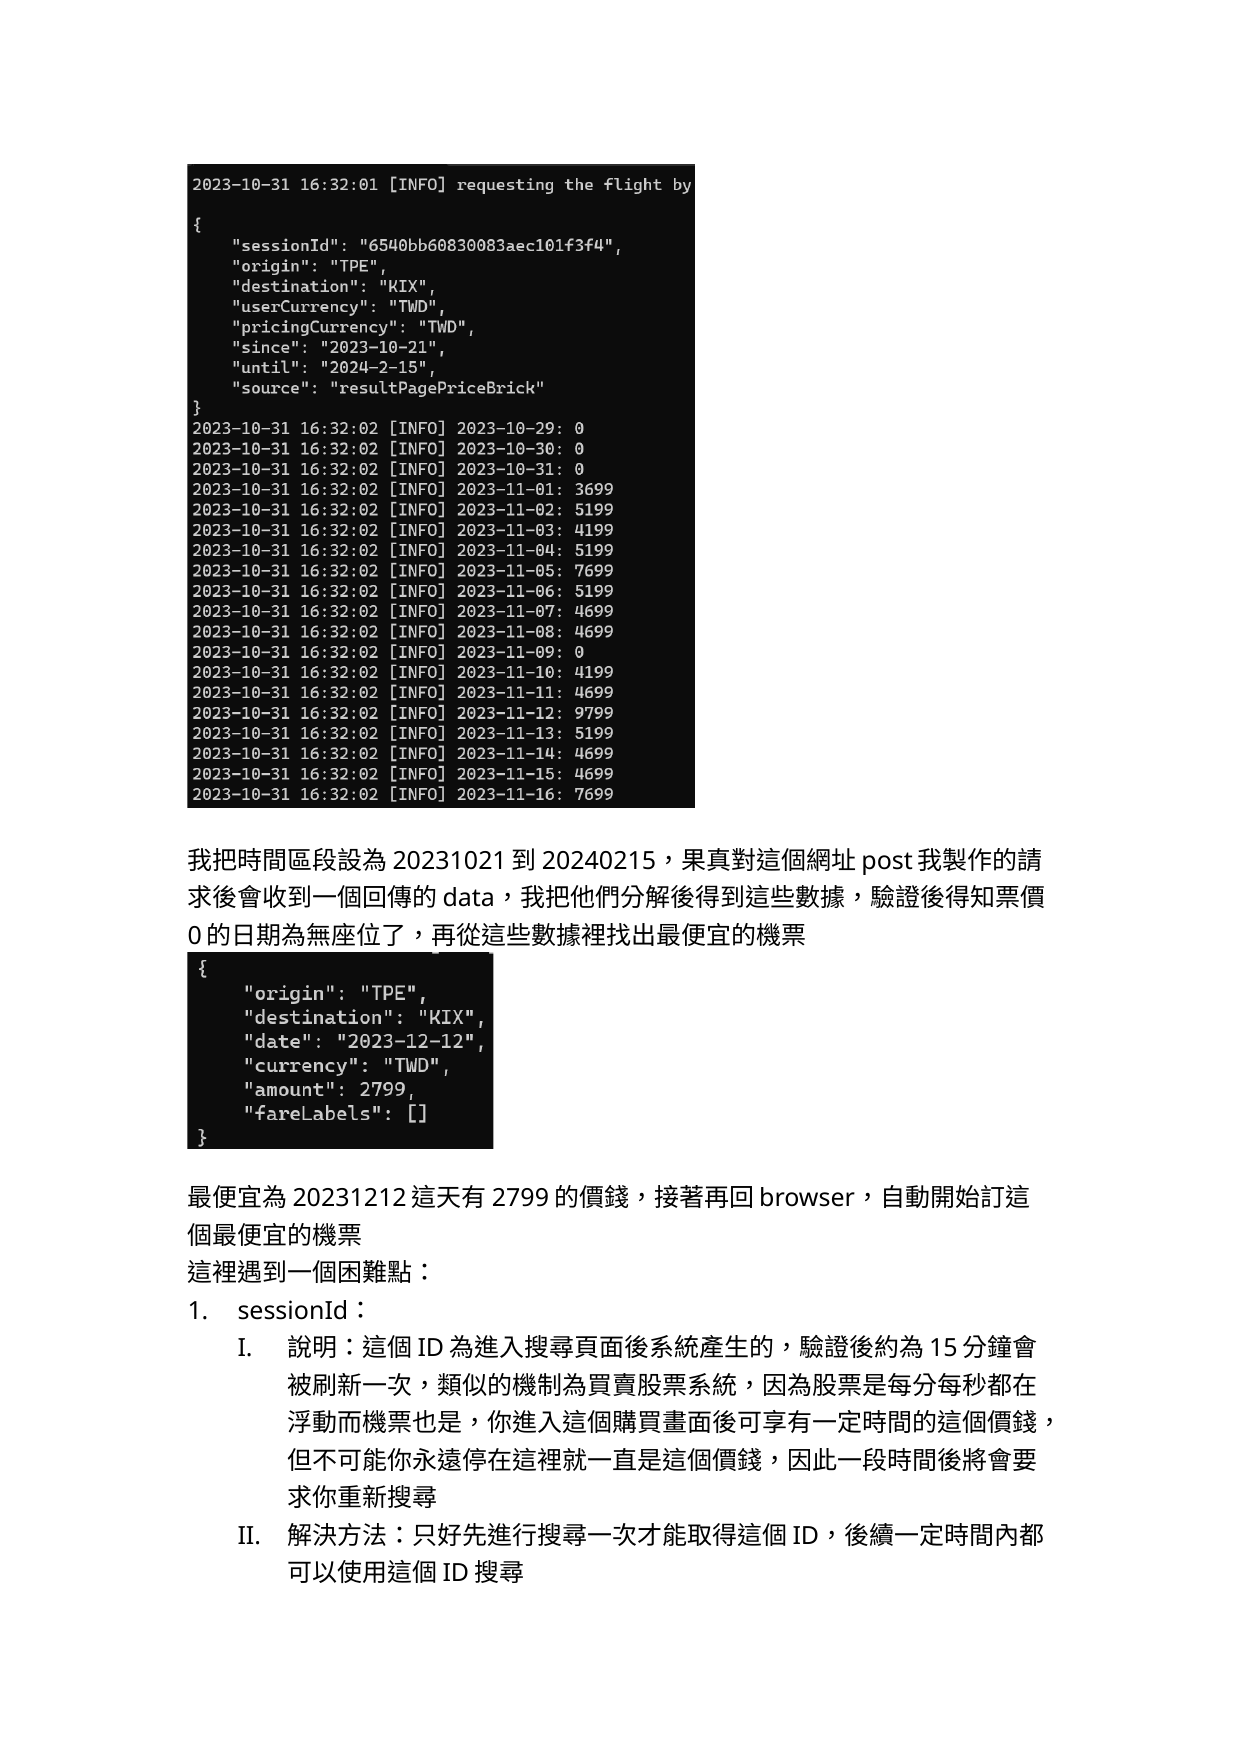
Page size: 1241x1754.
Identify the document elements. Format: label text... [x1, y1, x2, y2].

text 最便宜為20231212這天有2799的價錢，接著再回browser，自動開始訂這個最便宜的機票 [187, 1177, 1053, 1252]
list 說明：這個ID為進入搜尋頁面後系統產生的，驗證後約為15分鐘會被刷新一次，類似的機制為買賣股票系統，因為股票是每分每秒都在浮動而機票也是，你進入這個購買畫面後可享有一定時間的這個價錢，但不可能你永遠停在這裡就一直是這個價錢，因此一段時間後將會要求你重新搜尋 [237, 1327, 1053, 1514]
picture [187, 952, 494, 1149]
list 解決方法：只好先進行搜尋一次才能取得這個ID，後續一定時間內都可以使用這個ID搜尋 [237, 1514, 1053, 1589]
list sessionId： [187, 1289, 1053, 1327]
text 我把時間區段設為20231021到20240215，果真對這個網址post我製作的請求後會收到一個回傳的data，我把他們分解後得到這些數據，驗證後得知票價0的日期為無座位了，再從這些數據裡找出最便宜的機票 [187, 839, 1053, 952]
text 這裡遇到一個困難點： [187, 1252, 1053, 1289]
picture [187, 164, 695, 808]
